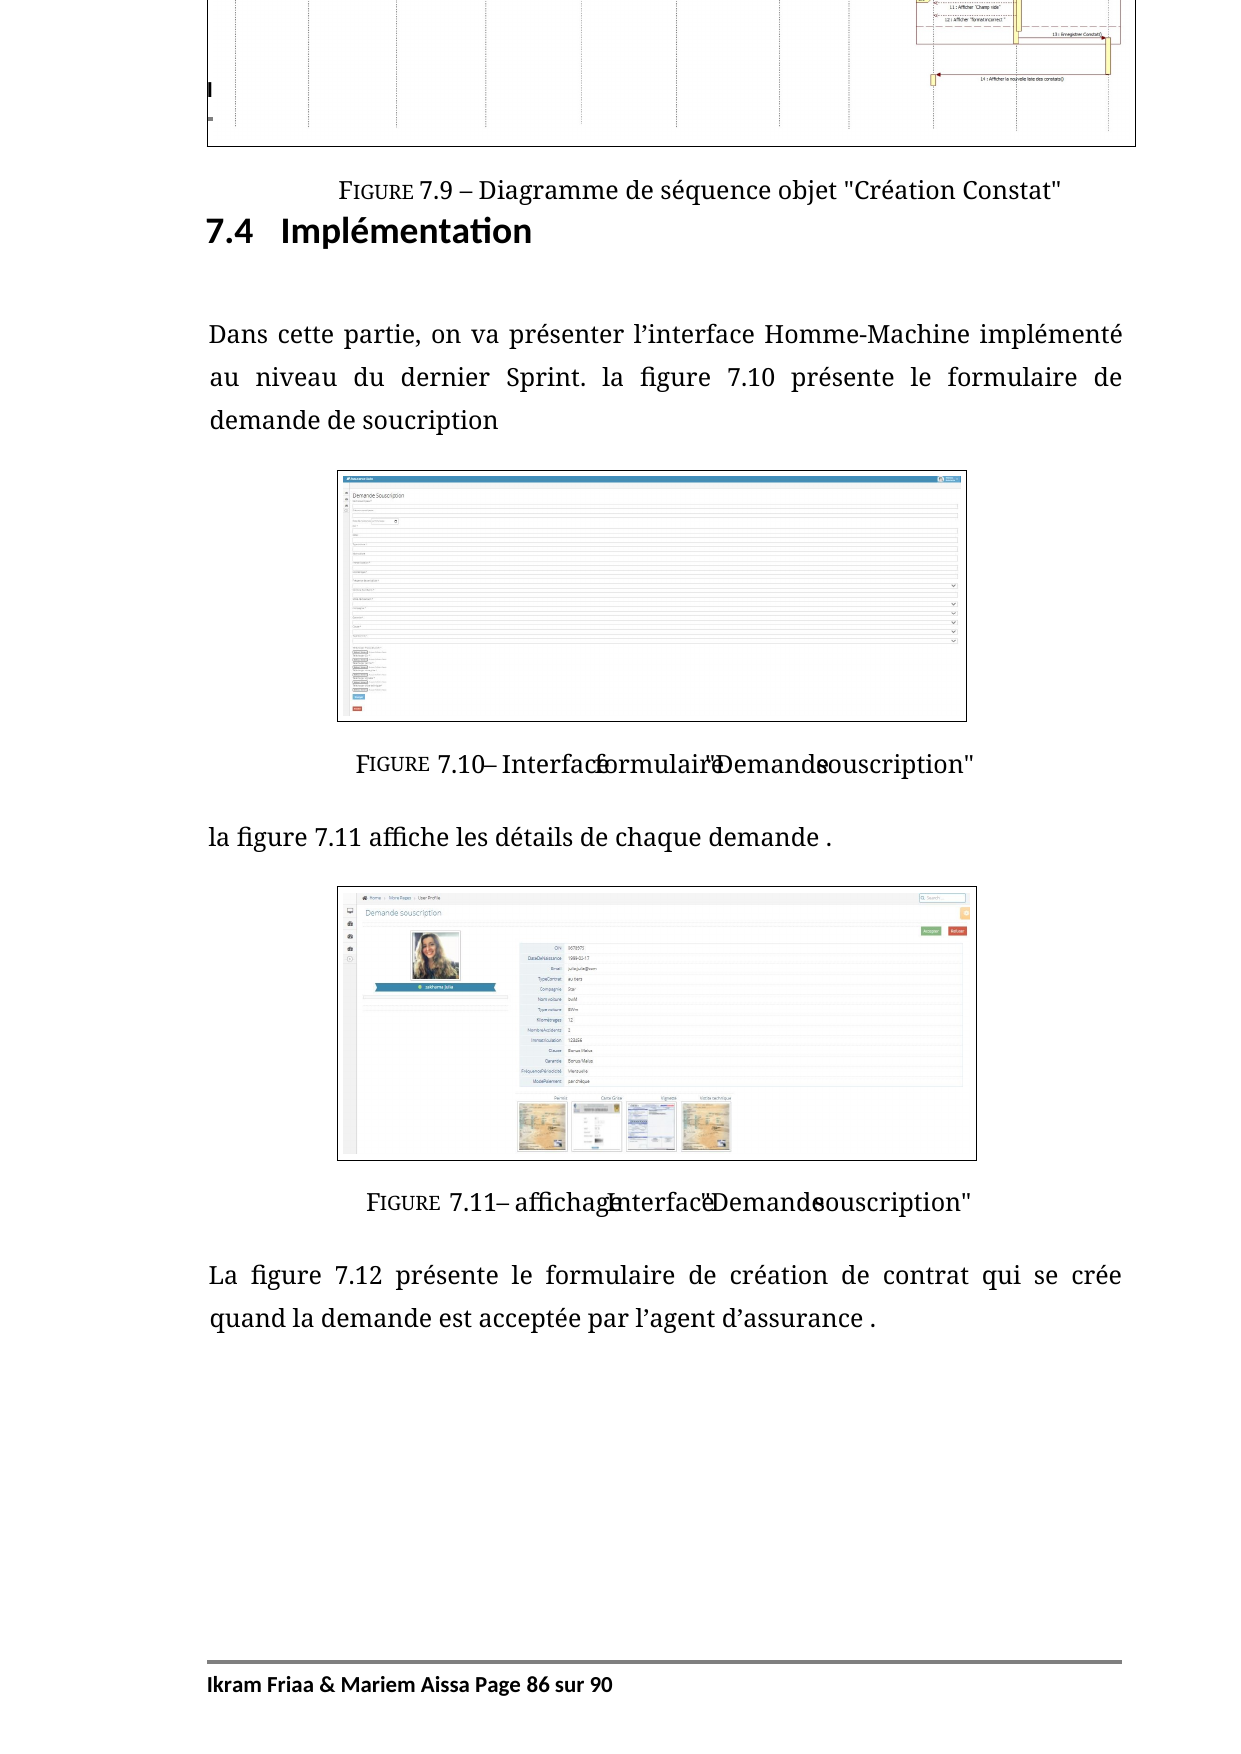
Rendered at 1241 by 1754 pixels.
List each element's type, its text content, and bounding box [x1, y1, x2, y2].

text La figure 7.12 présente le formulaire de création de contrat qui se crée quand la demande est acceptée par l’agent d’assurance . [208, 1258, 1124, 1335]
text Dans cette partie, on va présenter l’interface Homme-Machine implémenté au niveau du dernier Sprint. la figure 7.10 présente le formulaire de demande de soucription [208, 316, 1124, 437]
text la figure 7.11 affiche les détails de chaque demande . [208, 819, 1124, 853]
text FIGURE 7.9 – Diagramme de séquence objet "Création Constat" [338, 173, 1124, 207]
picture [213, 0, 1130, 140]
picture [343, 476, 961, 716]
picture [343, 893, 970, 1154]
subtitle 7.4 Implémentation [205, 207, 1124, 252]
